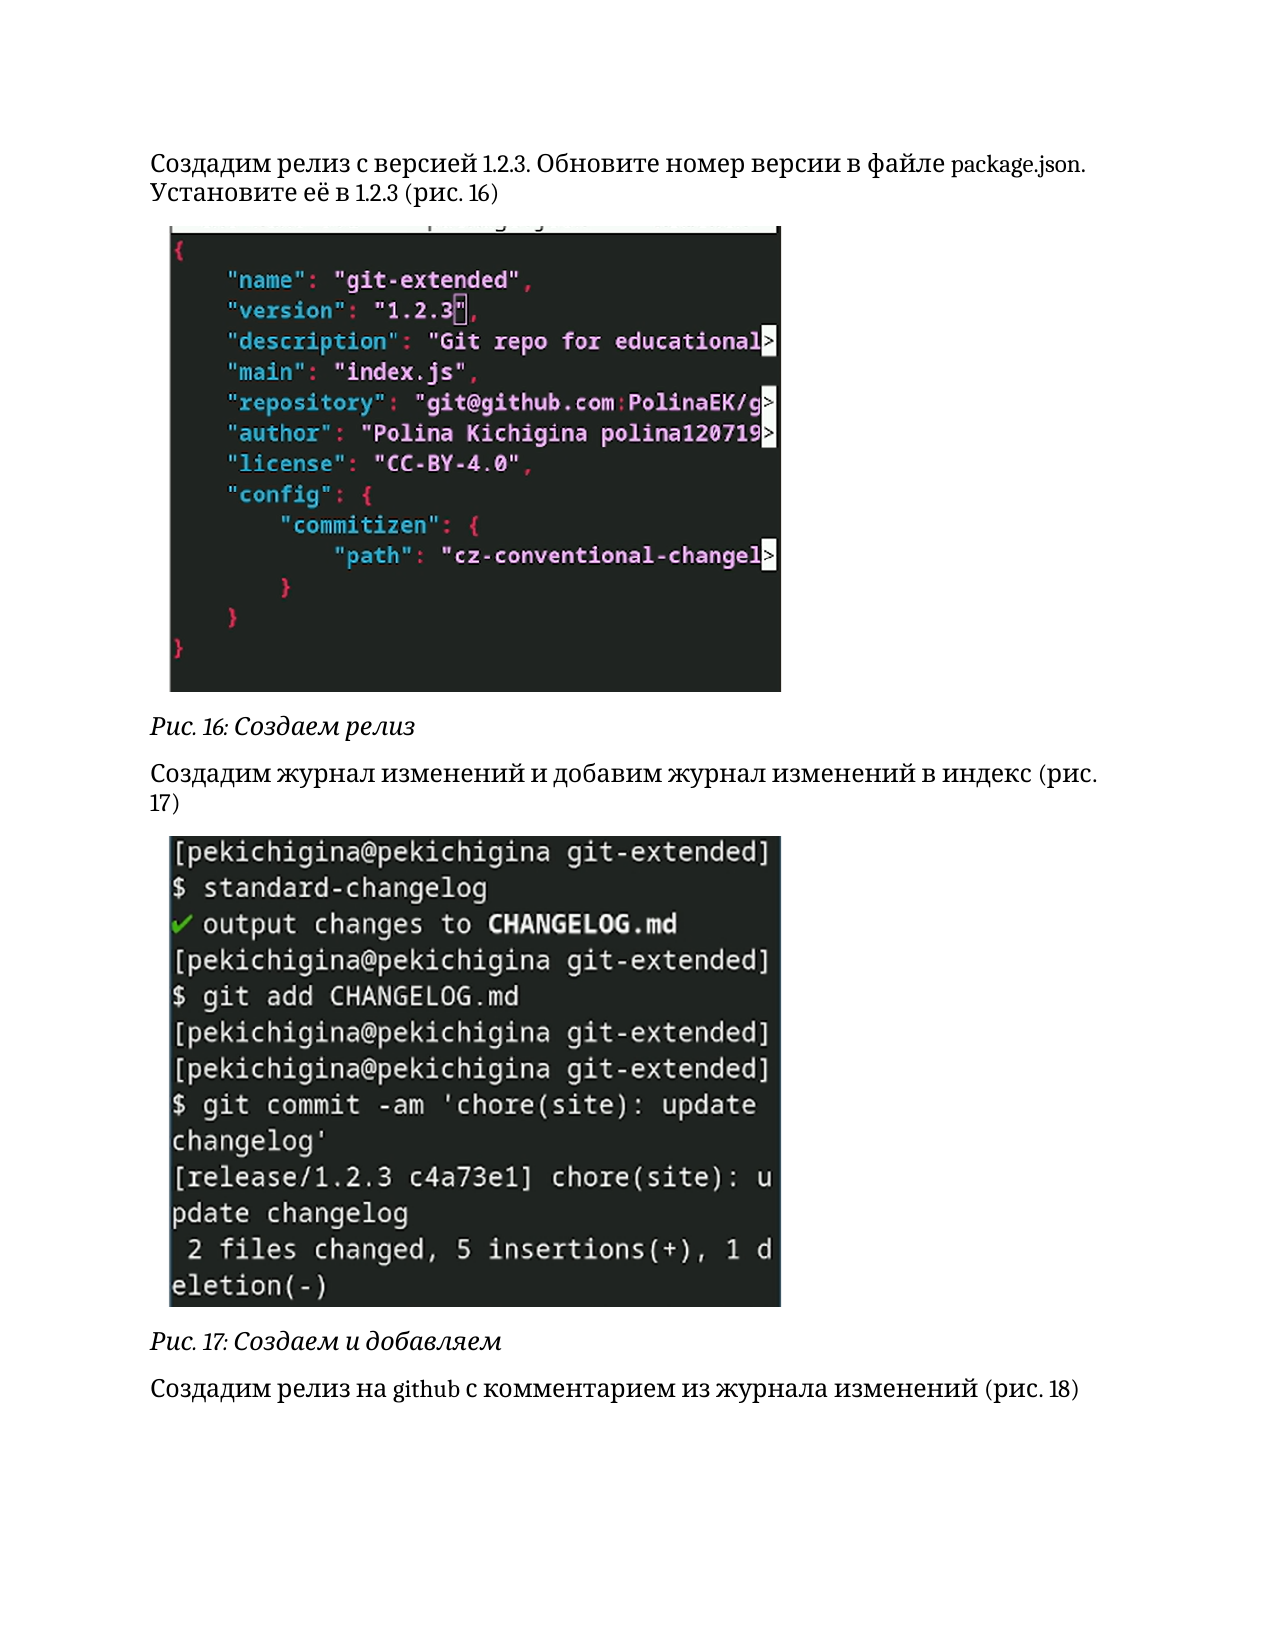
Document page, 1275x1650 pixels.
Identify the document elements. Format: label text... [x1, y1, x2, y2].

picture [168, 226, 782, 692]
text Рис. 16: Создаем релиз [150, 712, 1125, 741]
text Создадим релиз на github с комментарием из журнала изменений (рис. 18) [150, 1375, 1125, 1404]
text Рис. 17: Создаем и добавляем [150, 1327, 1125, 1356]
picture [168, 836, 782, 1307]
text Создадим журнал изменений и добавим журнал изменений в индекс (рис. 17) [150, 760, 1125, 817]
text Создадим релиз с версией 1.2.3. Обновите номер версии в файле package.json. Установите её в 1.2.3 (рис. 16) [150, 150, 1125, 207]
